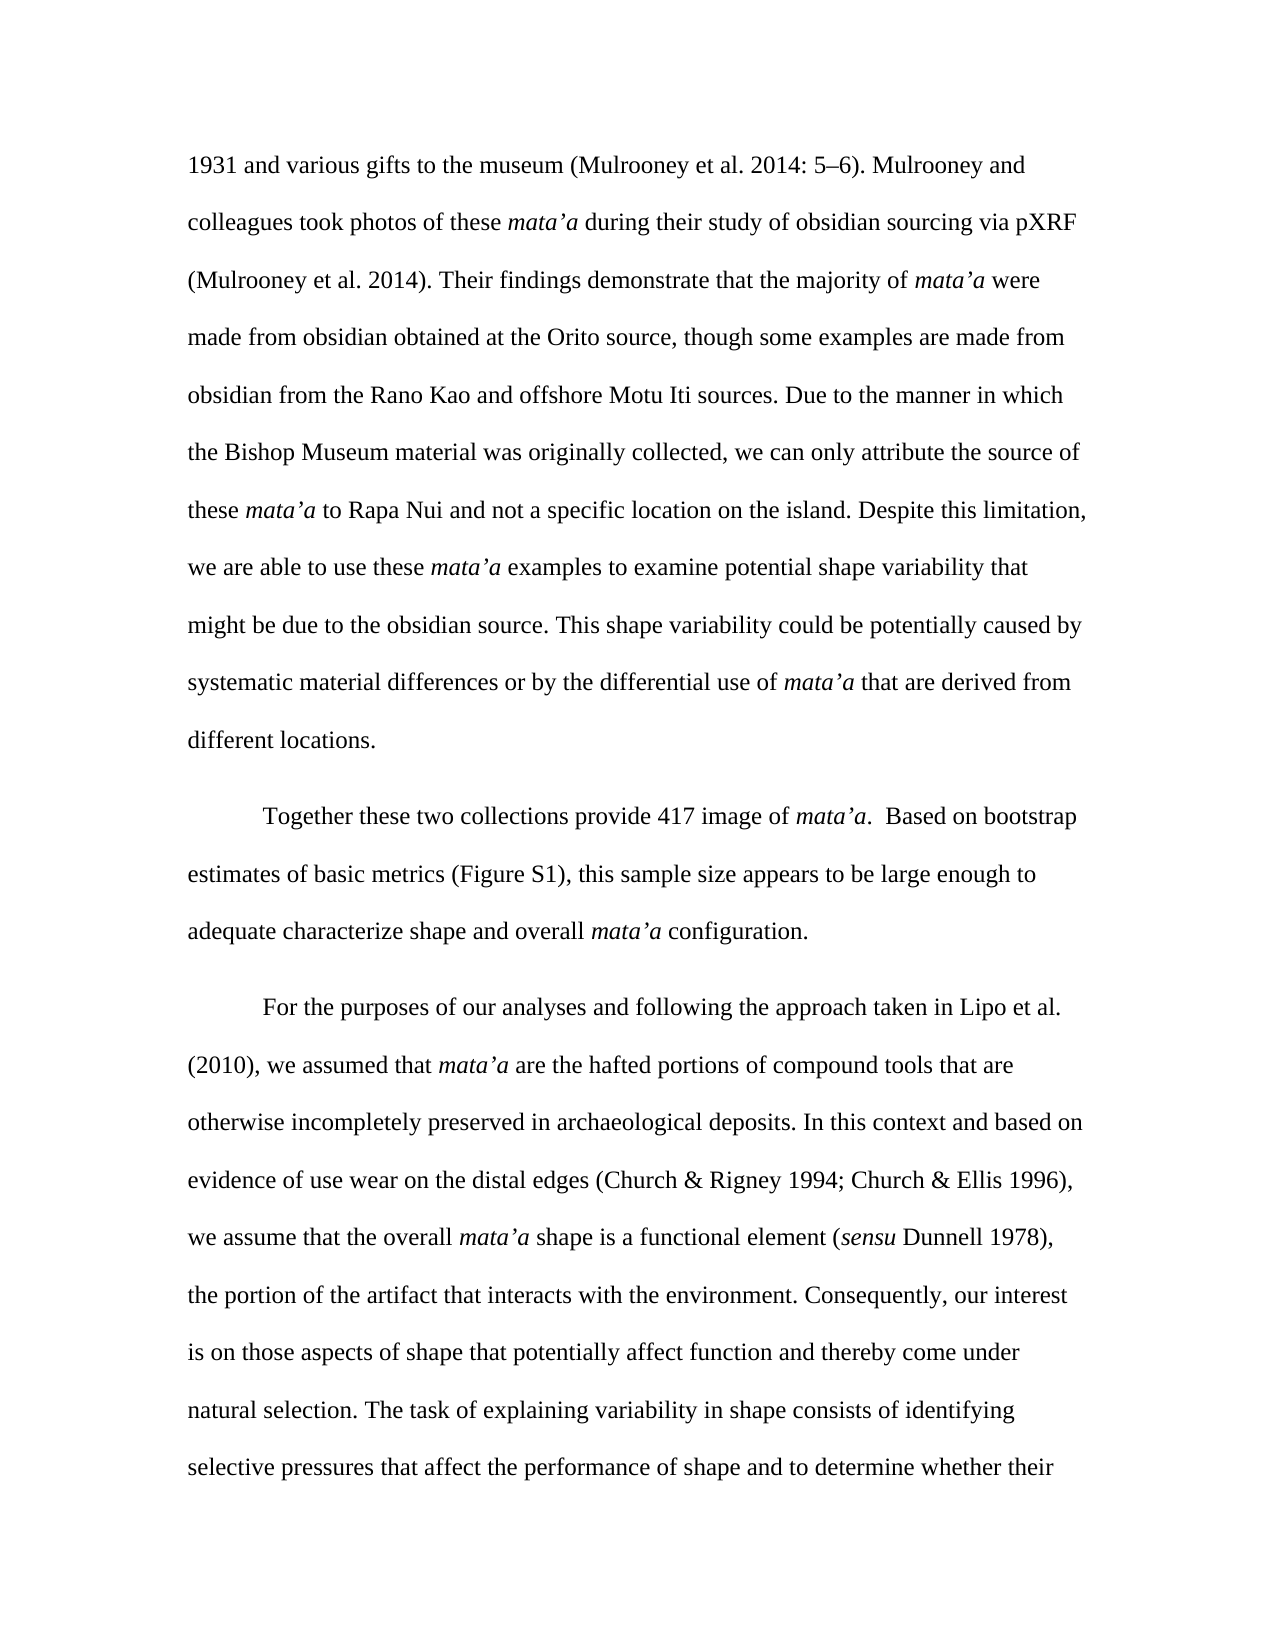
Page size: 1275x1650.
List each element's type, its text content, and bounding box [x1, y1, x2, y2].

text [187, 150, 1087, 754]
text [187, 992, 1087, 1481]
text Together these two collections provide 417 image of mata’a. Based on bootstrap estimates of basic metrics (Figure S1), this sample size appears to be large enough to adequate characterize shape and overall mata’a configuration. [187, 801, 1087, 945]
